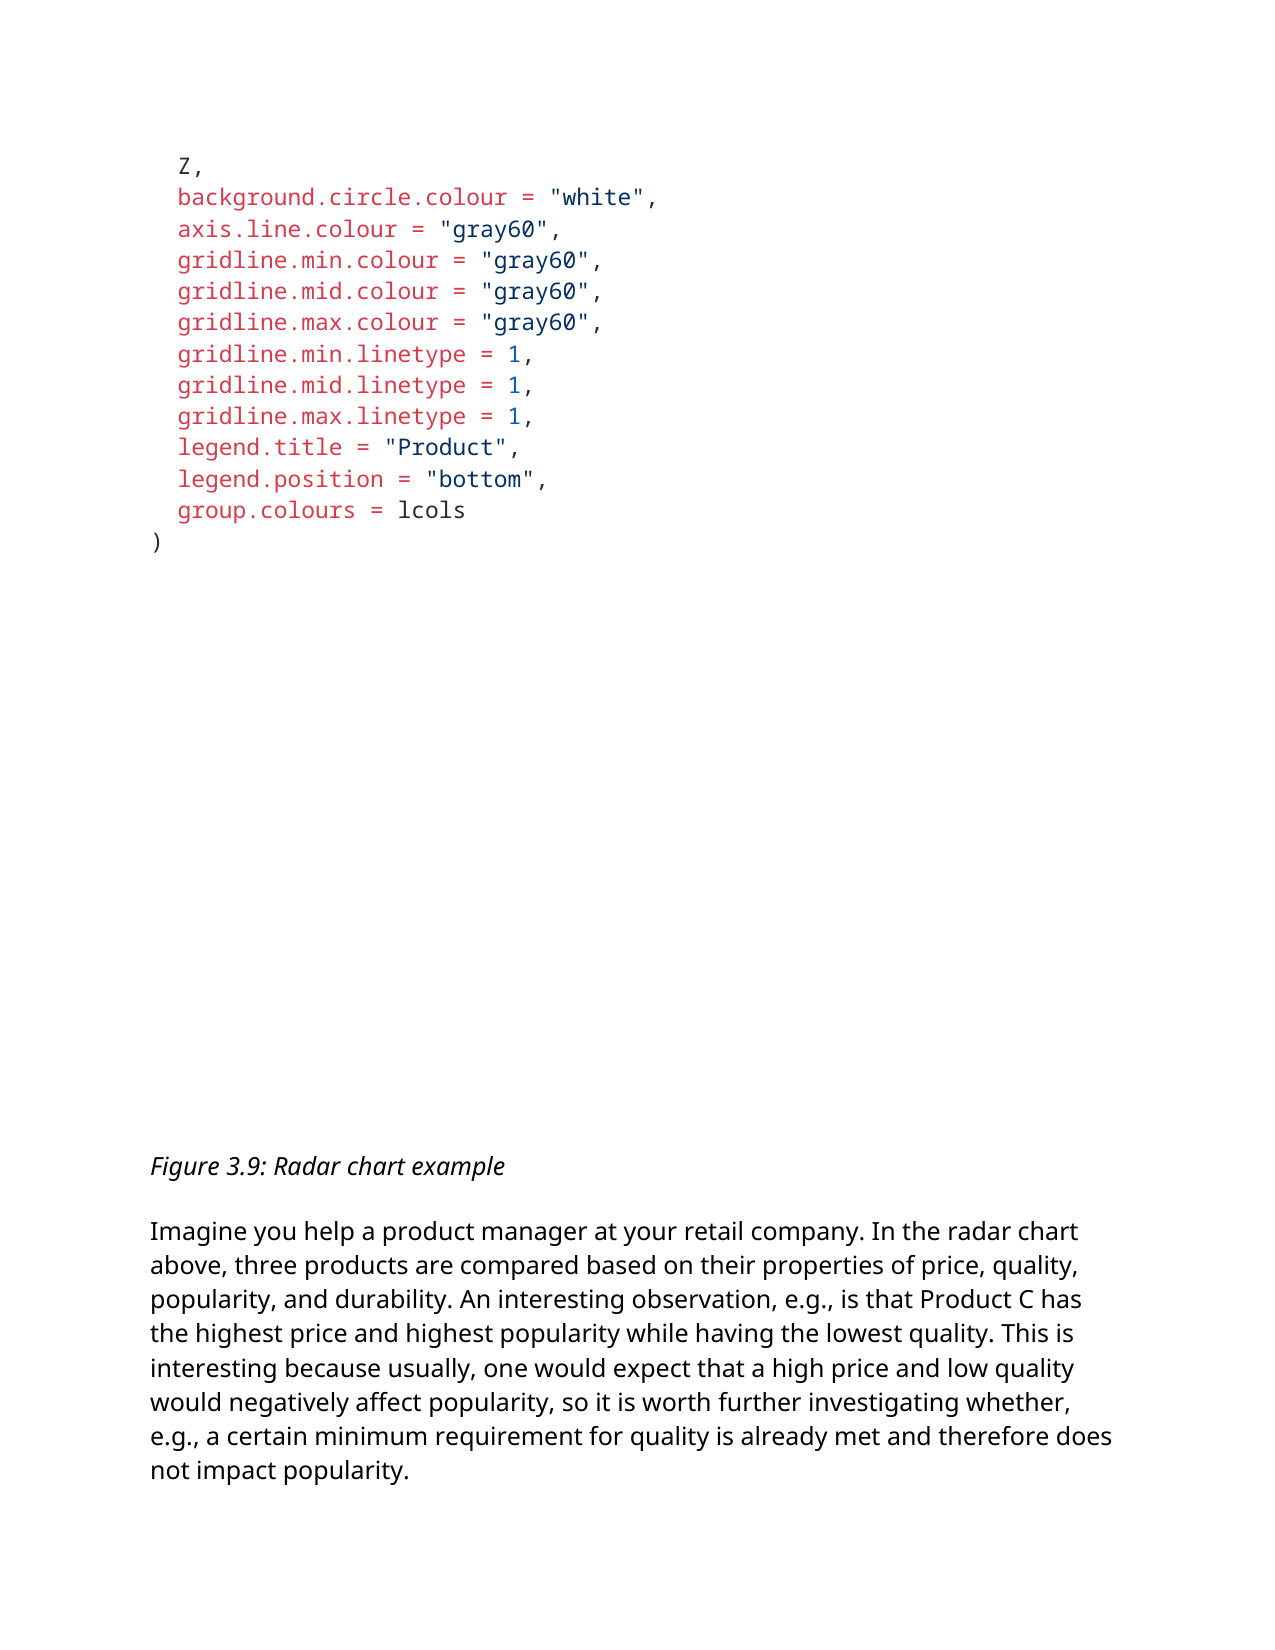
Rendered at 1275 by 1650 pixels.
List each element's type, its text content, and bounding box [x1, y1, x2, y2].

text Imagine you help a product manager at your retail company. In the radar chart above, three products are compared based on their properties of price, quality, popularity, and durability. An interesting observation, e.g., is that Product C has the highest price and highest popularity while having the lowest quality. This is interesting because usually, one would expect that a high price and low quality would negatively affect popularity, so it is worth further investigating whether, e.g., a certain minimum requirement for quality is already met and therefore does not impact popularity. [150, 1214, 1125, 1486]
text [150, 150, 1125, 556]
table_header Figure 3.9: Radar chart example [139, 577, 1114, 1195]
